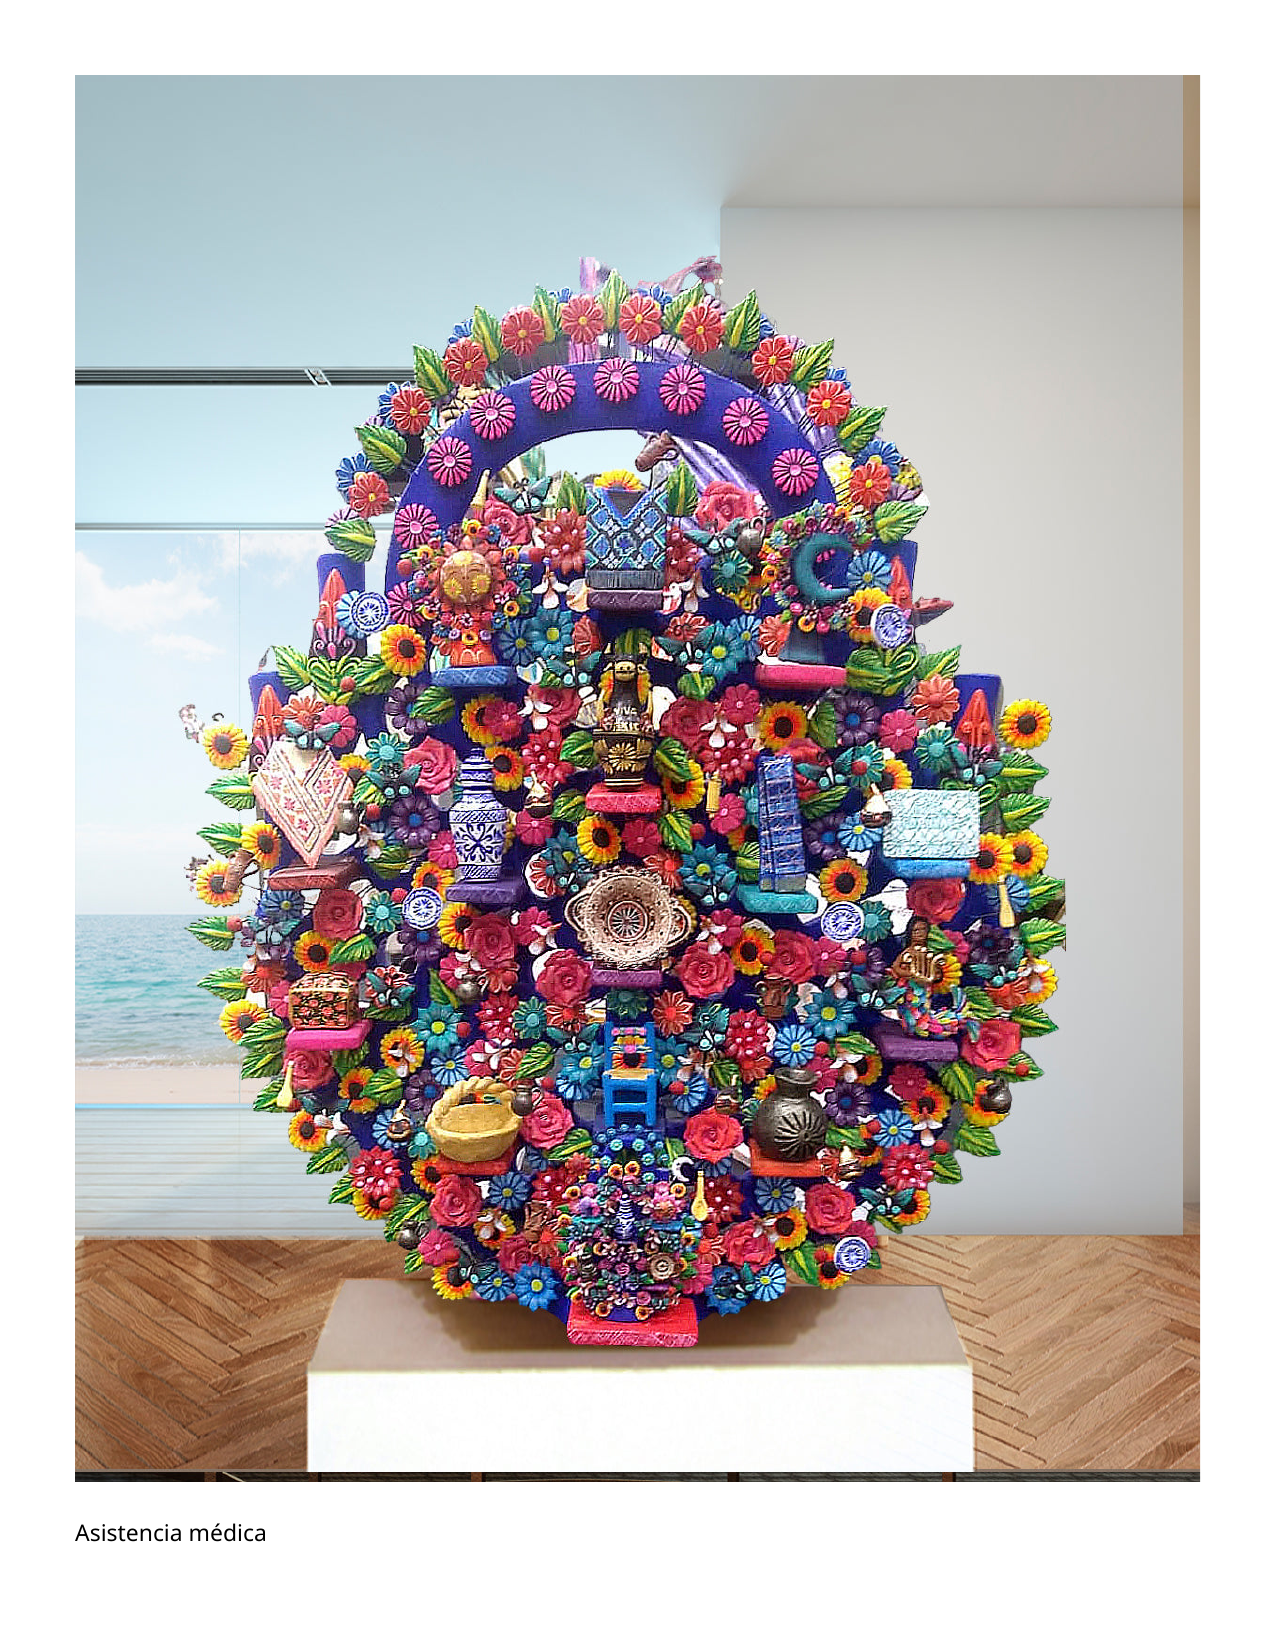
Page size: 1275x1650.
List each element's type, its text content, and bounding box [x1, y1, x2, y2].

text Asistencia médica [75, 1517, 1200, 1548]
picture [75, 75, 1200, 1482]
